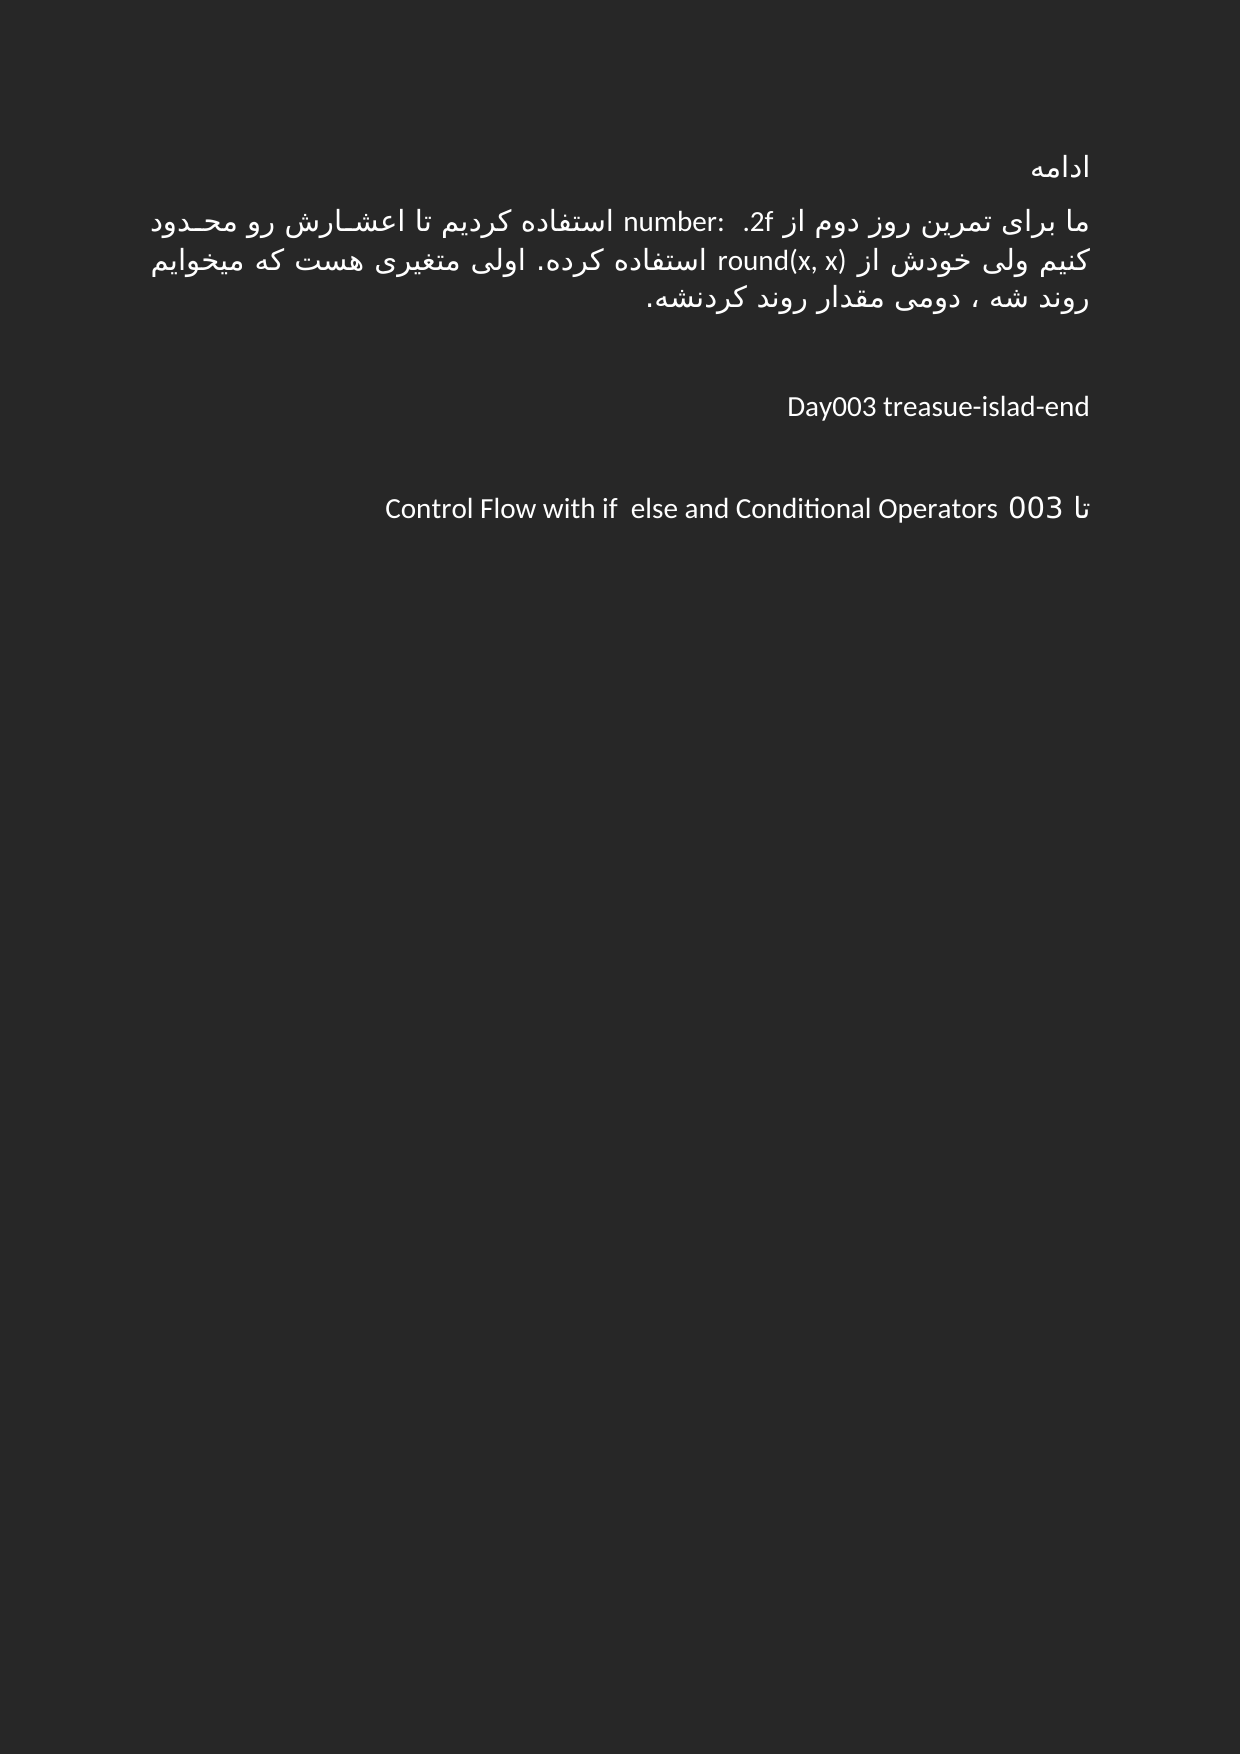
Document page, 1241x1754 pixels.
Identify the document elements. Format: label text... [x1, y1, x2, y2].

text Day003 treasue-islad-end [150, 388, 1090, 424]
text ما برای تمرین روز دوم از number: .2f استفاده کردیم تا اعشارش رو محدود کنیم ولی خودش از round(x, x) استفاده کرده. اولی متغیری هست که میخوایم روند شه ، دومی مقدار روند کردنشه. [150, 203, 1090, 314]
text ادامه [150, 150, 1090, 184]
text تا 003 Control Flow with if else and Conditional Operators [150, 490, 1090, 526]
